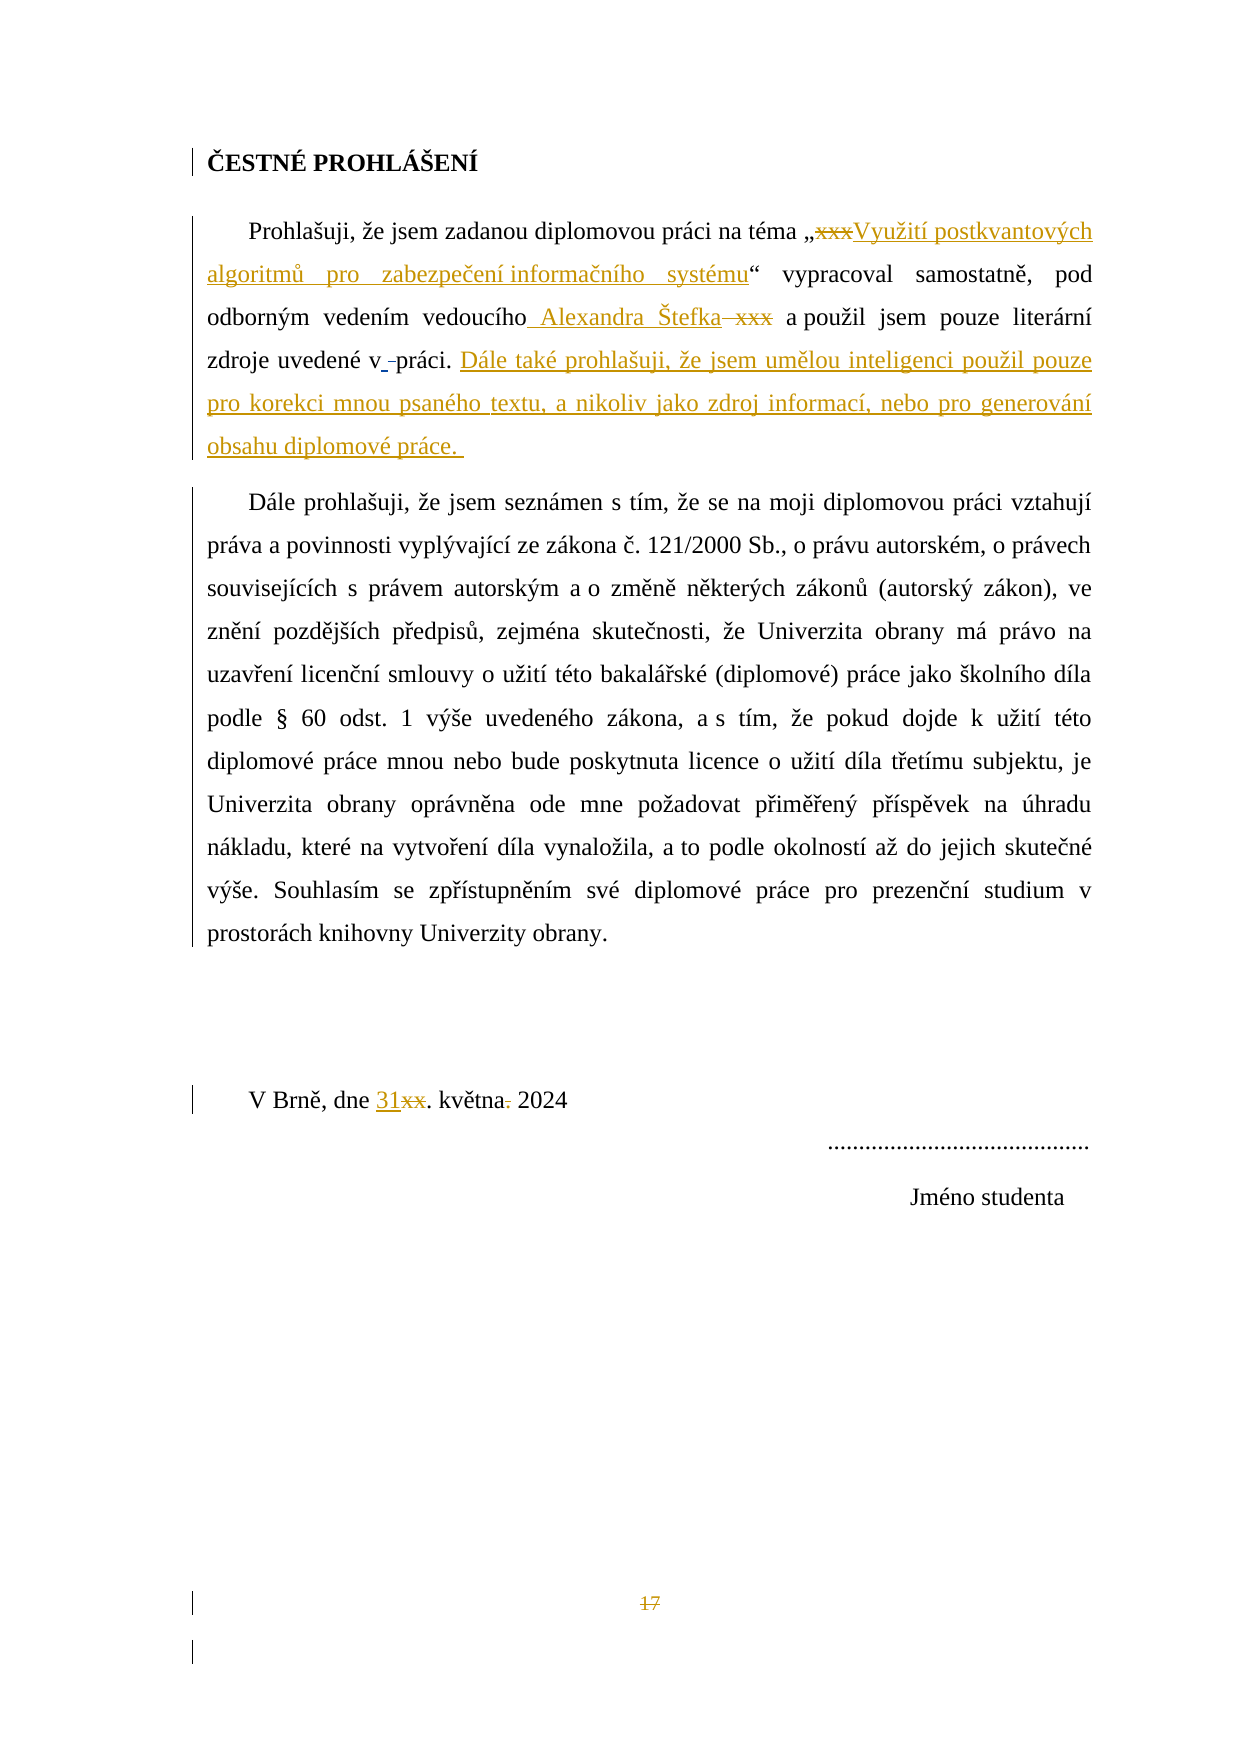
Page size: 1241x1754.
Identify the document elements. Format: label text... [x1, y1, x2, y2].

text V Brně, dne . května 2024 [207, 1085, 1092, 1114]
text Prohlašuji, že jsem zadanou diplomovou práci na téma „“ vypracoval samostatně, pod odborným vedením vedoucího a použil jsem pouze literární zdroje uvedené vpráci. [207, 216, 1092, 413]
text ČESTNÉ PROHLÁŠENÍ [207, 148, 1092, 176]
text Jméno studenta [868, 1182, 1092, 1211]
text .......................................... [786, 1126, 1092, 1155]
text Dále prohlašuji, že jsem seznámen s tím, že se na moji diplomovou práci vztahují práva a povinnosti vyplývající ze zákona č. 121/2000 Sb., o právu autorském, o právech souvisejících s právem autorským a o změně některých zákonů (autorský zákon), ve znění pozdějších předpisů, zejména skutečnosti, že Univerzita obrany má právo na uzavření licenční smlouvy o užití této bakalářské (diplomové) práce jako školního díla podle § 60 odst. 1 výše uvedeného zákona, a s tím, že pokud dojde k užití této diplomové práce mnou nebo bude poskytnuta licence o užití díla třetímu subjektu, je Univerzita obrany oprávněna ode mne požadovat přiměřený příspěvek na úhradu nákladu, které na vytvoření díla vynaložila, a to podle okolností až do jejich skutečné výše. Souhlasím se zpřístupněním své diplomové práce pro prezenční studium v prostorách knihovny Univerzity obrany. [207, 487, 1092, 947]
text Prohlašuji, že jsem zadanou diplomovou práci na téma „“ vypracoval samostatně, pod odborným vedením vedoucího a použil jsem pouze literární zdroje uvedené vpráci. [207, 414, 1092, 460]
